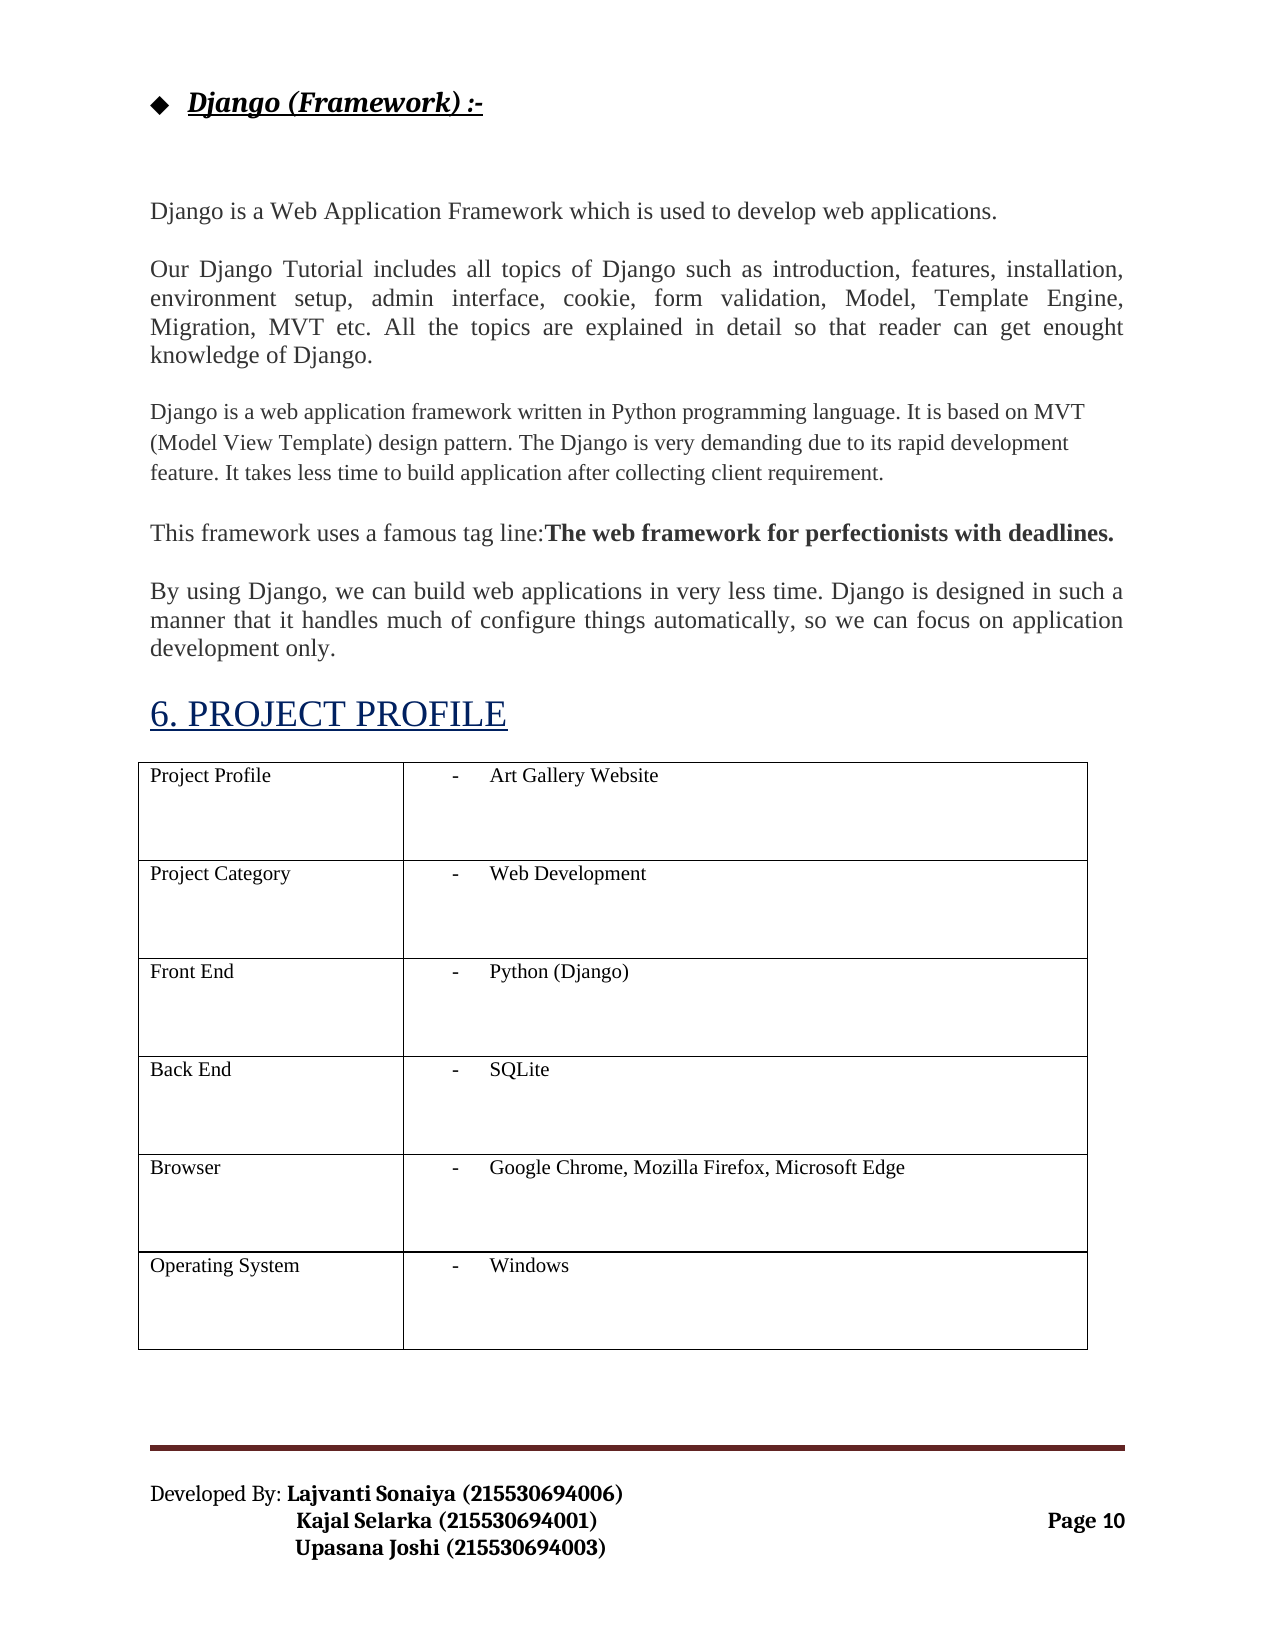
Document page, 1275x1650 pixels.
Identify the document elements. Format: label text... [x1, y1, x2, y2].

table_cell Operating System [139, 1253, 403, 1349]
text 6. PROJECT PROFILE [150, 691, 1125, 734]
subtitle Django (Framework) :- [150, 75, 1125, 126]
table_header Project Profile [139, 763, 403, 860]
table_cell Project Category [139, 861, 403, 958]
text By using Django, we can build web applications in very less time. Django is designed in such a manner that it handles much of configure things automatically, so we can focus on application development only. [150, 576, 1125, 662]
table_header Art Gallery Website [404, 763, 1087, 860]
text Django is a web application framework written in Python programming language. It is based on MVT (Model View Template) design pattern. The Django is very demanding due to its rapid development feature. It takes less time to build application after collecting client requirement. [150, 398, 1125, 485]
table_cell SQLite [404, 1057, 1087, 1153]
table_cell Browser [139, 1155, 403, 1251]
text Our Django Tutorial includes all topics of Django such as introduction, features, installation, environment setup, admin interface, cookie, form validation, Model, Template Engine, Migration, MVT etc. All the topics are explained in detail so that reader can get enought knowledge of Django. [150, 254, 1125, 369]
table_cell Web Development [404, 861, 1087, 958]
text Django is a Web Application Framework which is used to develop web applications. [150, 196, 1125, 225]
table_cell Back End [139, 1057, 403, 1153]
text This framework uses a famous tag line:The web framework for perfectionists with deadlines. [150, 518, 1125, 547]
table_cell Google Chrome, Mozilla Firefox, Microsoft Edge [404, 1155, 1087, 1251]
table_cell Windows [404, 1253, 1087, 1349]
table_cell Python (Django) [404, 959, 1087, 1056]
table_cell Front End [139, 959, 403, 1056]
